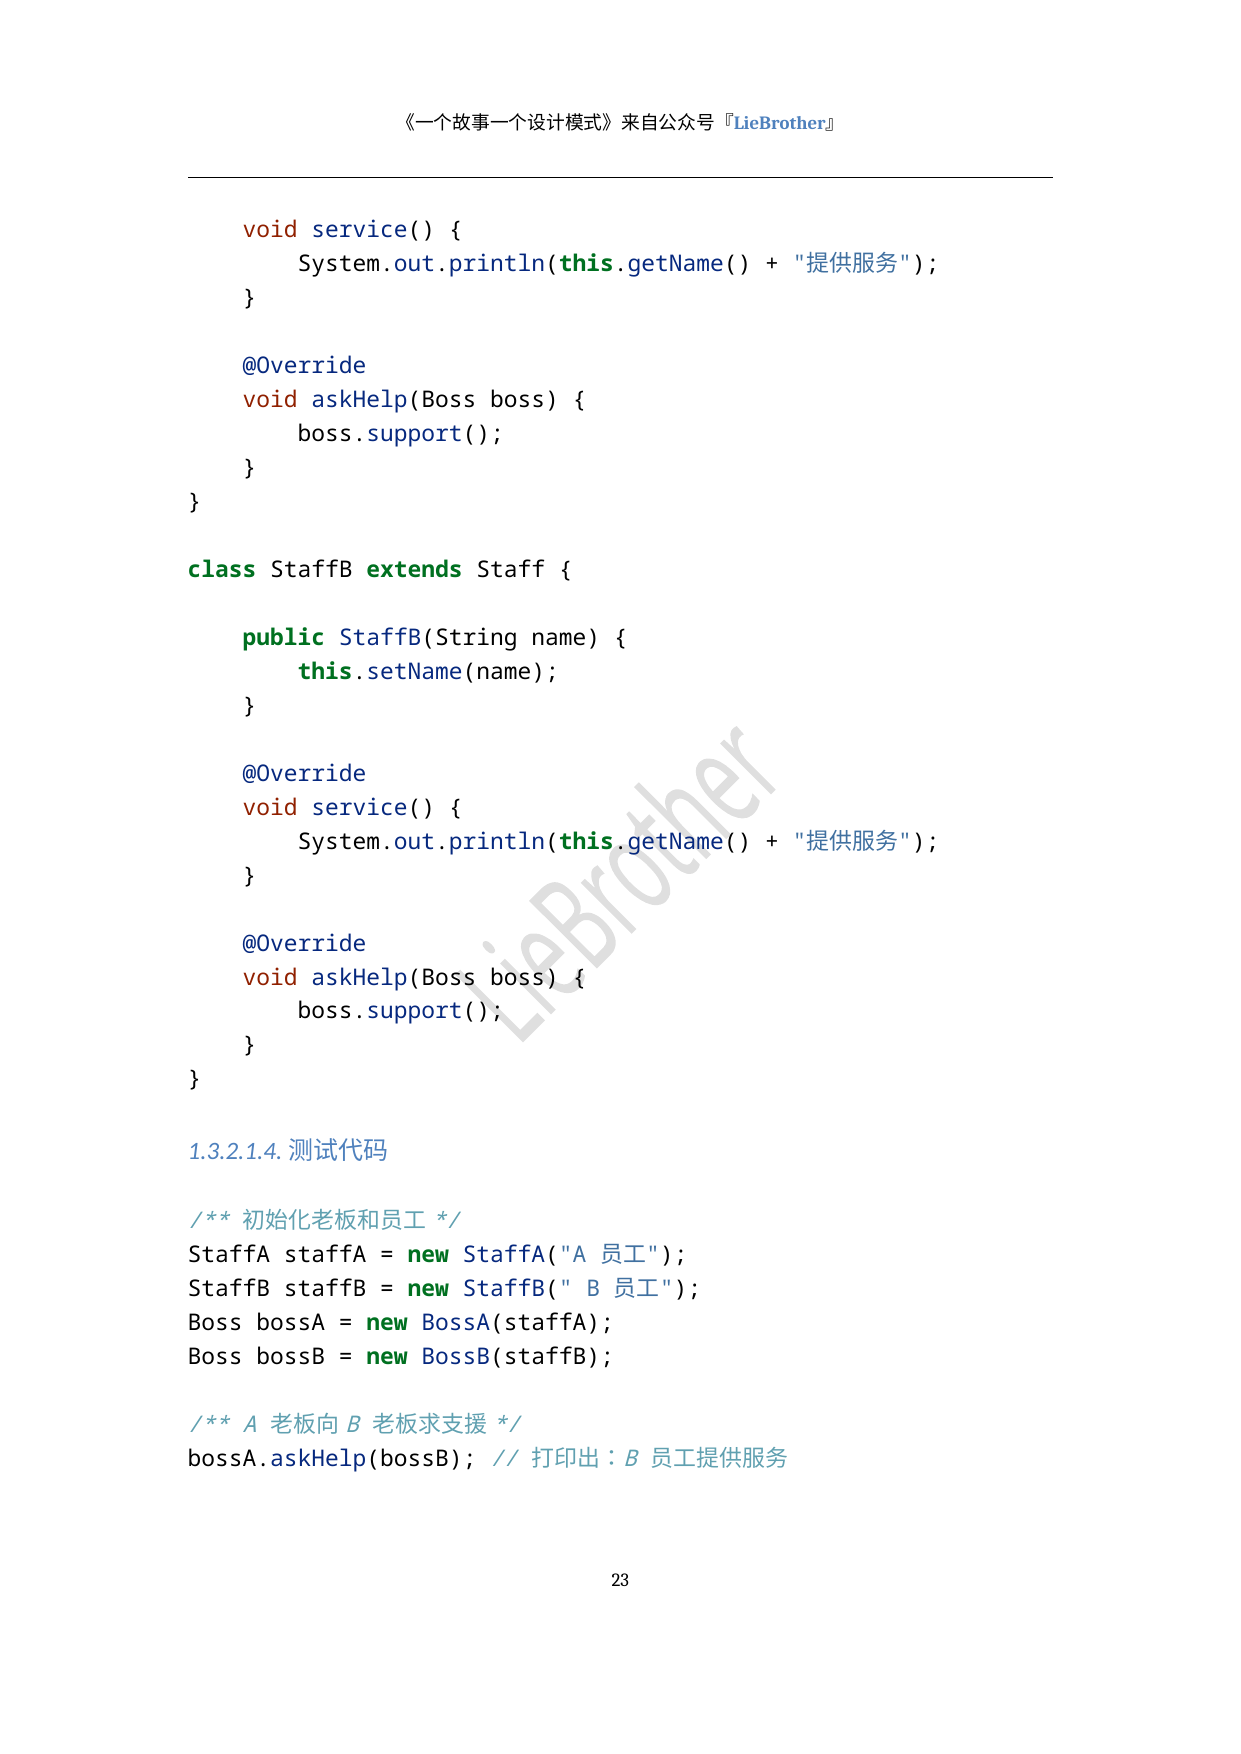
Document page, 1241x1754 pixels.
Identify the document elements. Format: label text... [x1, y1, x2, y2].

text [187, 1202, 1053, 1474]
subtitle 1.3.2.1.4. 测试代码 [187, 1116, 1053, 1184]
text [187, 212, 1053, 1095]
